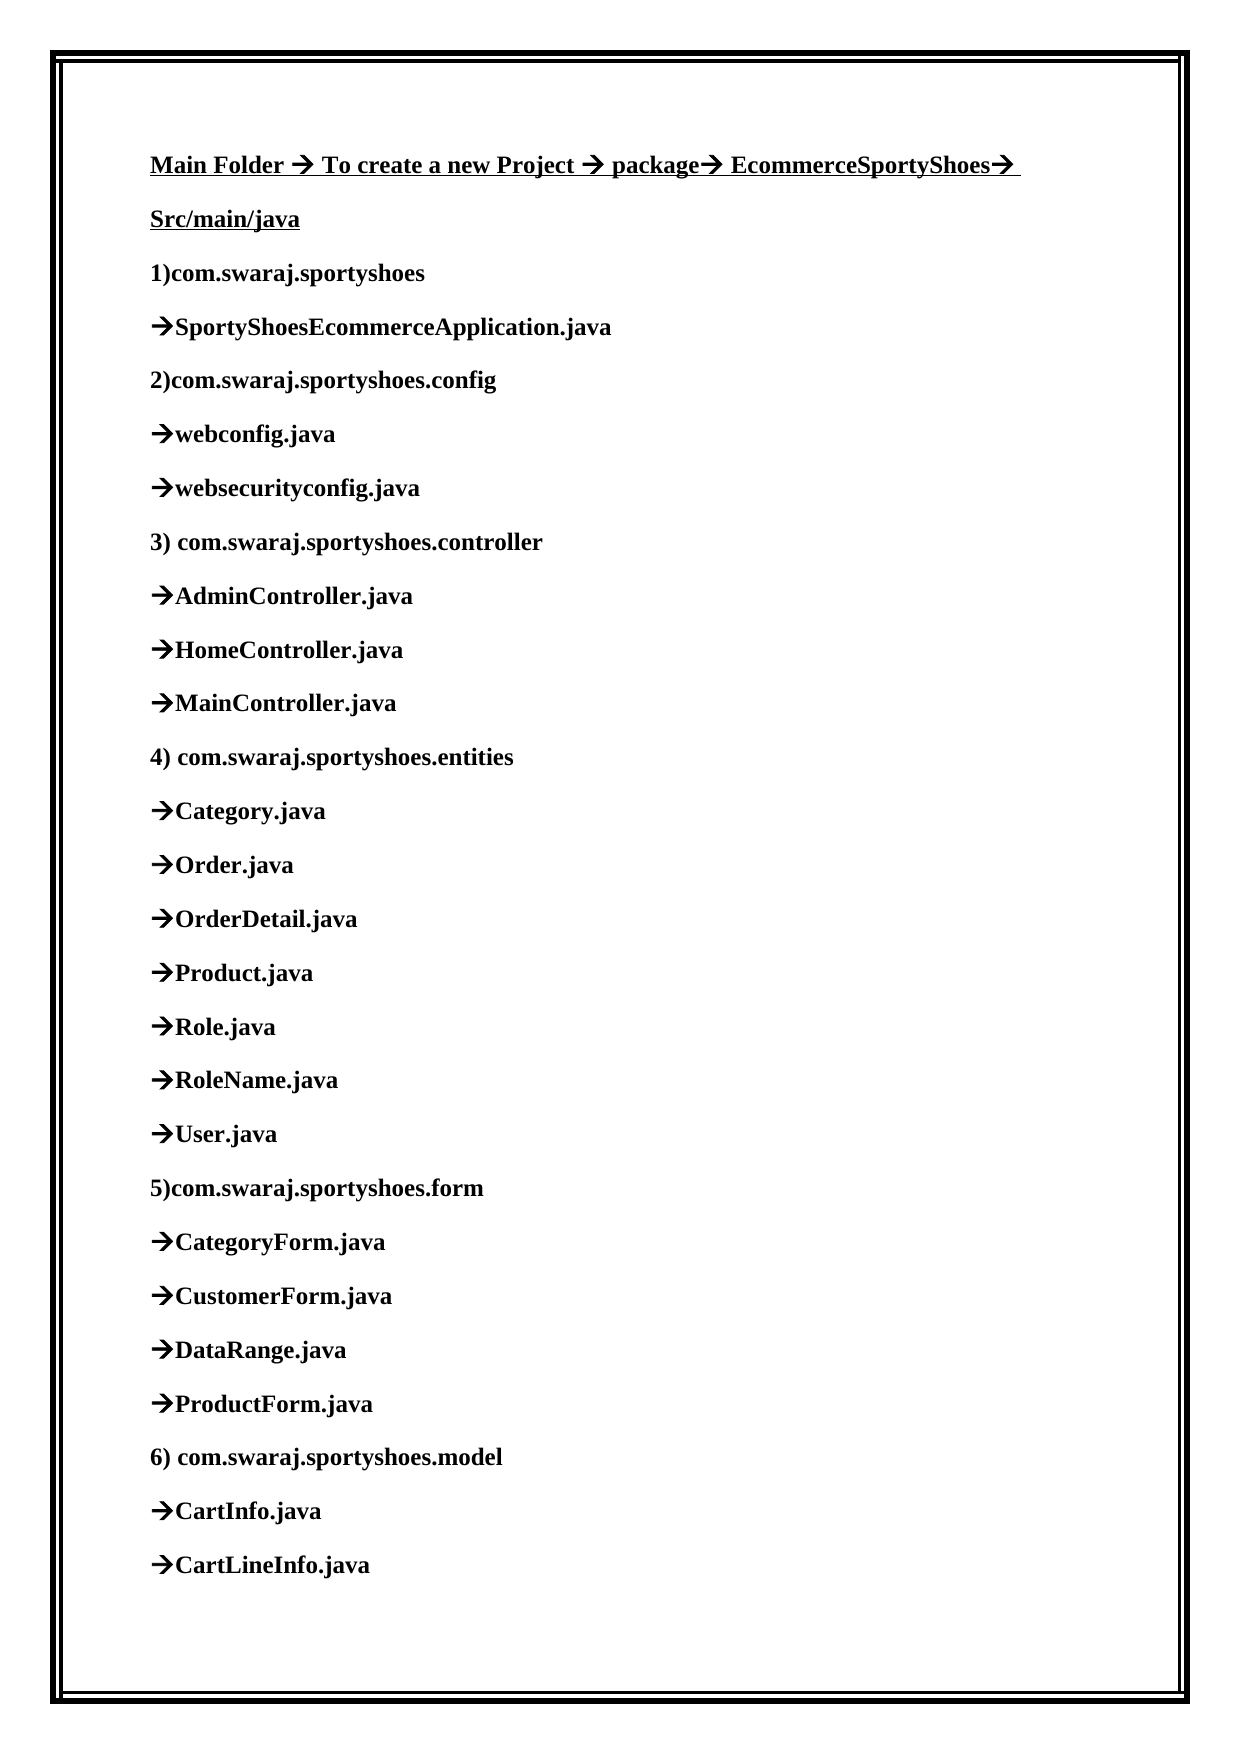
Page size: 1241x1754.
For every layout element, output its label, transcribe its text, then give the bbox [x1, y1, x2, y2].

text User.java [150, 1119, 1090, 1148]
text Main Folder To create a new Project package EcommerceSportyShoes [150, 150, 1090, 179]
text Role.java [150, 1012, 1090, 1040]
text Category.java [150, 796, 1090, 825]
text Src/main/java [150, 204, 1090, 233]
text RoleName.java [150, 1066, 1090, 1094]
text AdminController.java [150, 581, 1090, 609]
text 1)com.swaraj.sportyshoes [150, 258, 1090, 286]
text Product.java [150, 958, 1090, 987]
text 2)com.swaraj.sportyshoes.config [150, 365, 1090, 394]
text webconfig.java [150, 419, 1090, 448]
text ProductForm.java [150, 1389, 1090, 1417]
text 6) com.swaraj.sportyshoes.model [150, 1442, 1090, 1471]
text HomeController.java [150, 635, 1090, 663]
text SportyShoesEcommerceApplication.java [150, 312, 1090, 340]
text websecurityconfig.java [150, 473, 1090, 502]
text Order.java [150, 850, 1090, 879]
text MainController.java [150, 688, 1090, 717]
text CustomerForm.java [150, 1281, 1090, 1310]
text OrderDetail.java [150, 904, 1090, 933]
text 5)com.swaraj.sportyshoes.form [150, 1173, 1090, 1202]
text DataRange.java [150, 1335, 1090, 1363]
text CartLineInfo.java [150, 1550, 1090, 1579]
text CategoryForm.java [150, 1227, 1090, 1256]
text 3) com.swaraj.sportyshoes.controller [150, 527, 1090, 556]
text CartInfo.java [150, 1496, 1090, 1525]
text 4) com.swaraj.sportyshoes.entities [150, 742, 1090, 771]
